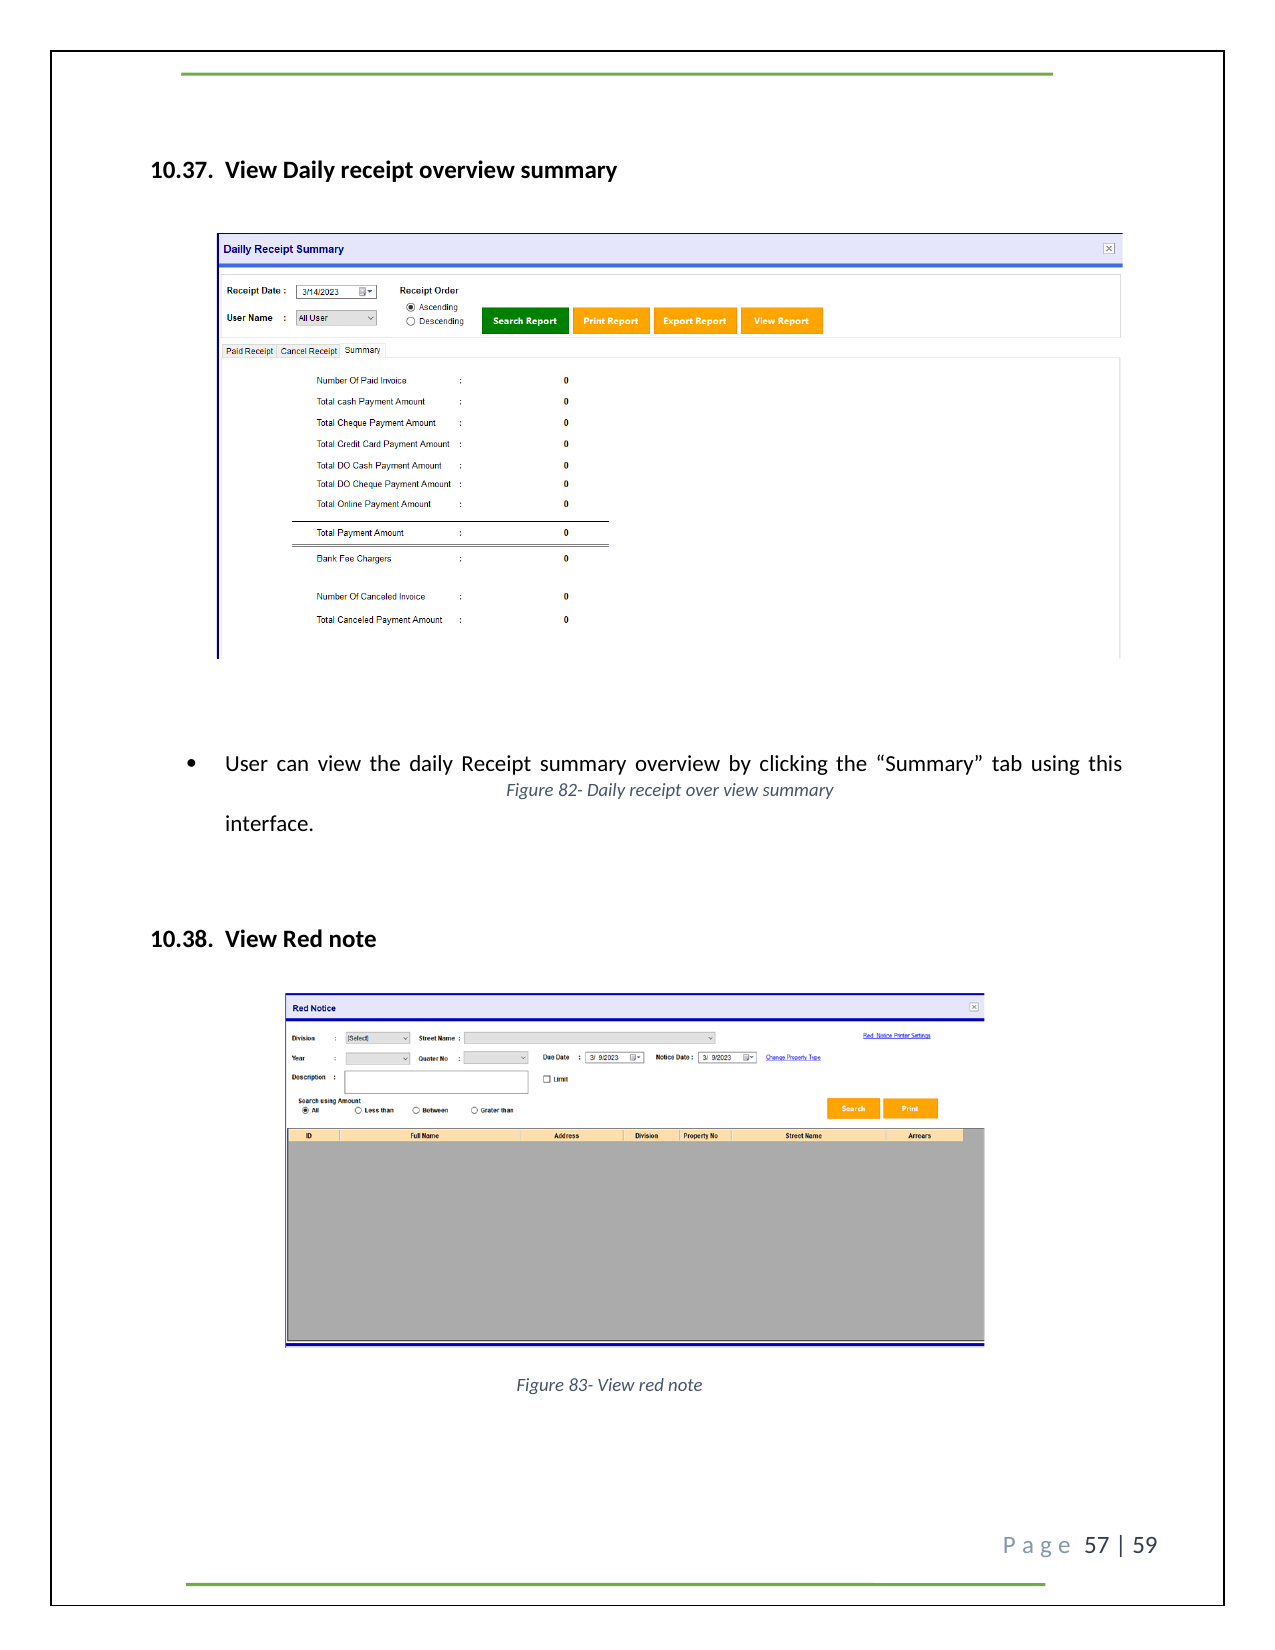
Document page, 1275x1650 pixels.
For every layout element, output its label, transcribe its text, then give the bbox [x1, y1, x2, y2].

picture [284, 993, 984, 1347]
subtitle View Red note [150, 923, 1125, 953]
list User can view the daily Receipt summary overview by clicking the “Summary” tab using this interface. [187, 749, 1125, 837]
picture [216, 233, 1123, 659]
subtitle View Daily receipt overview summary [150, 154, 1125, 184]
